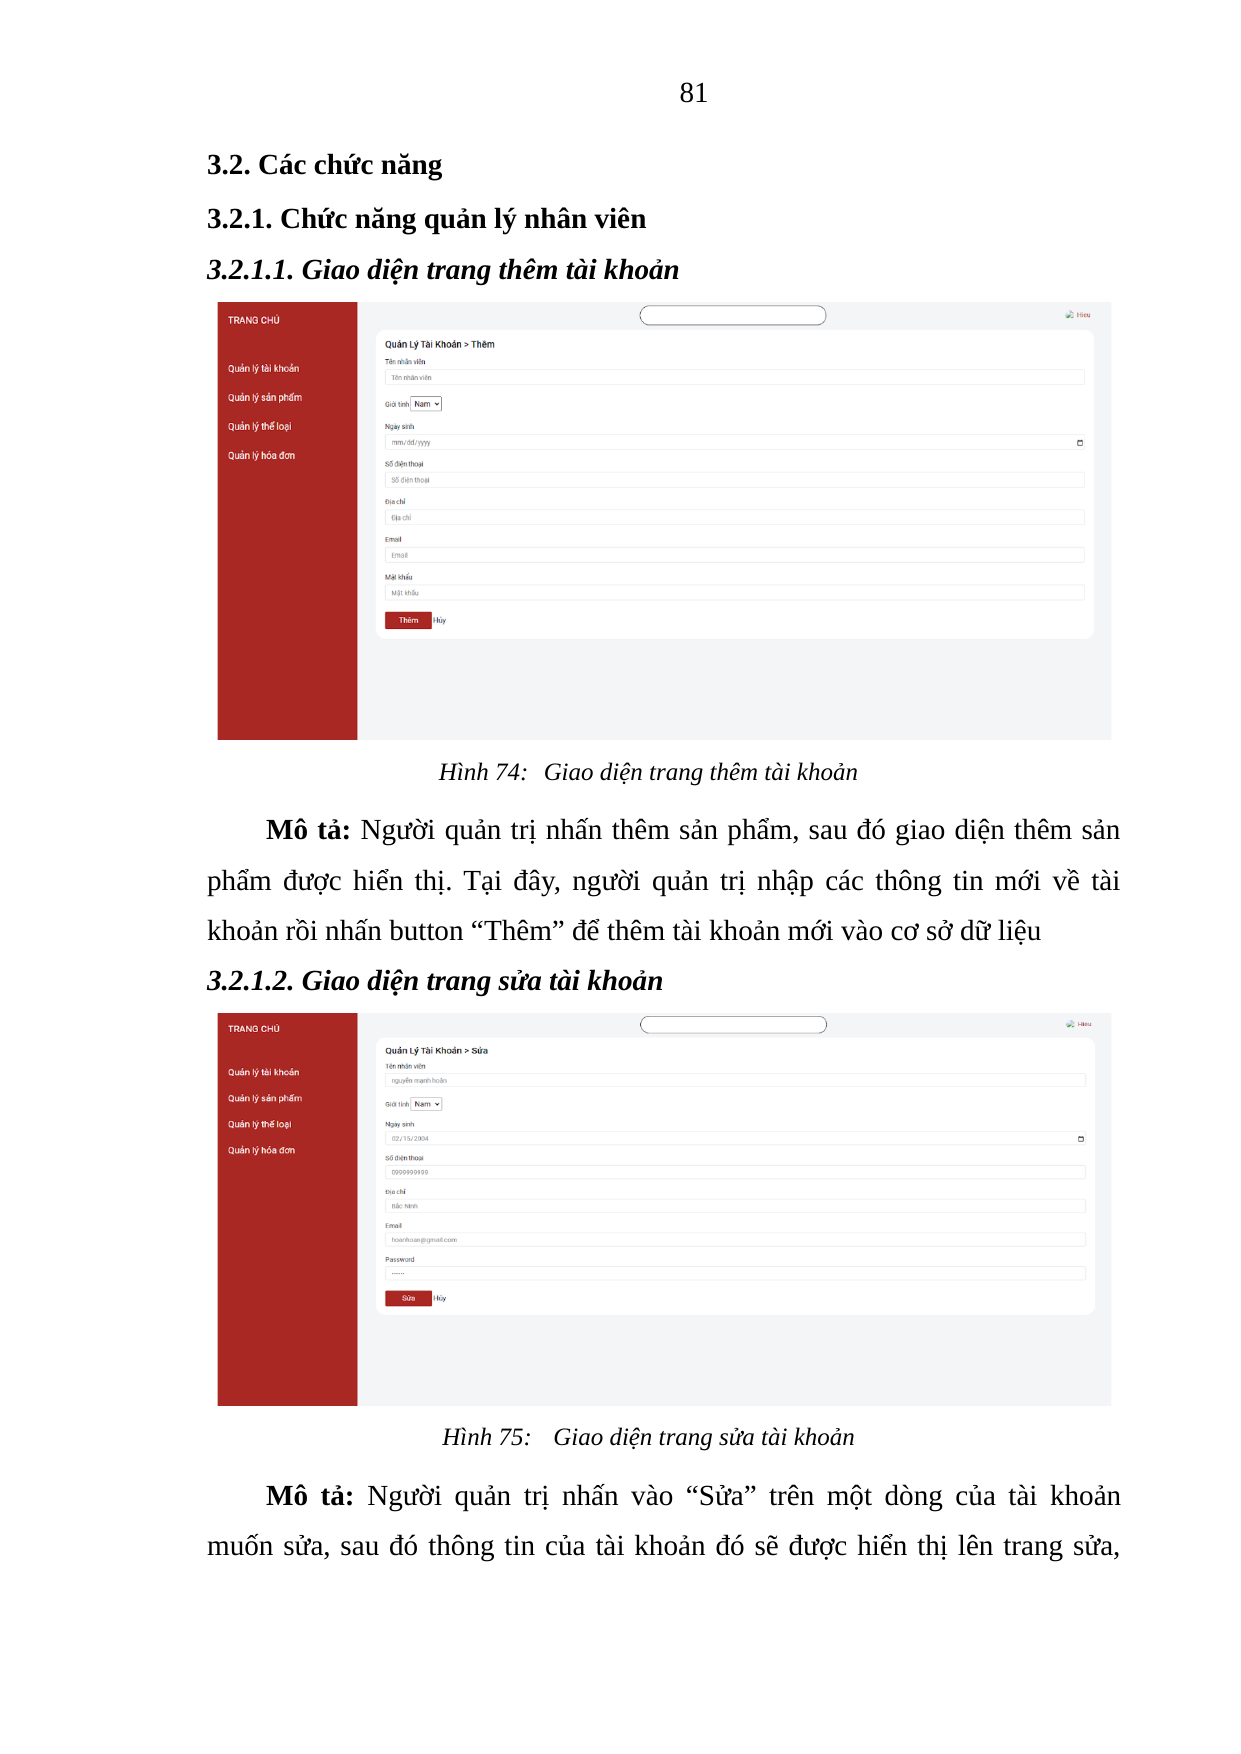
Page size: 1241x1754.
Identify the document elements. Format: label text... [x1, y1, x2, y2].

text Mô tả: Người quản trị nhấn thêm sản phẩm, sau đó giao diện thêm sản phẩm được hiển thị. Tại đây, người quản trị nhập các thông tin mới về tài khoản rồi nhấn button “Thêm” để thêm tài khoản mới vào cơ sở dữ liệu [207, 812, 1122, 947]
text Giao diện trang thêm tài khoản [207, 757, 1122, 786]
subtitle 3.2.1.2. Giao diện trang sửa tài khoản [207, 963, 1122, 997]
subtitle 3.2.1. Chức năng quản lý nhân viên [207, 201, 1122, 235]
picture [217, 1013, 1112, 1406]
picture [217, 302, 1112, 740]
subtitle 3.2. Các chức năng [207, 147, 1122, 181]
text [207, 1478, 1122, 1562]
text Giao diện trang sửa tài khoản [207, 1422, 1122, 1451]
subtitle 3.2.1.1. Giao diện trang thêm tài khoản [207, 252, 1122, 285]
